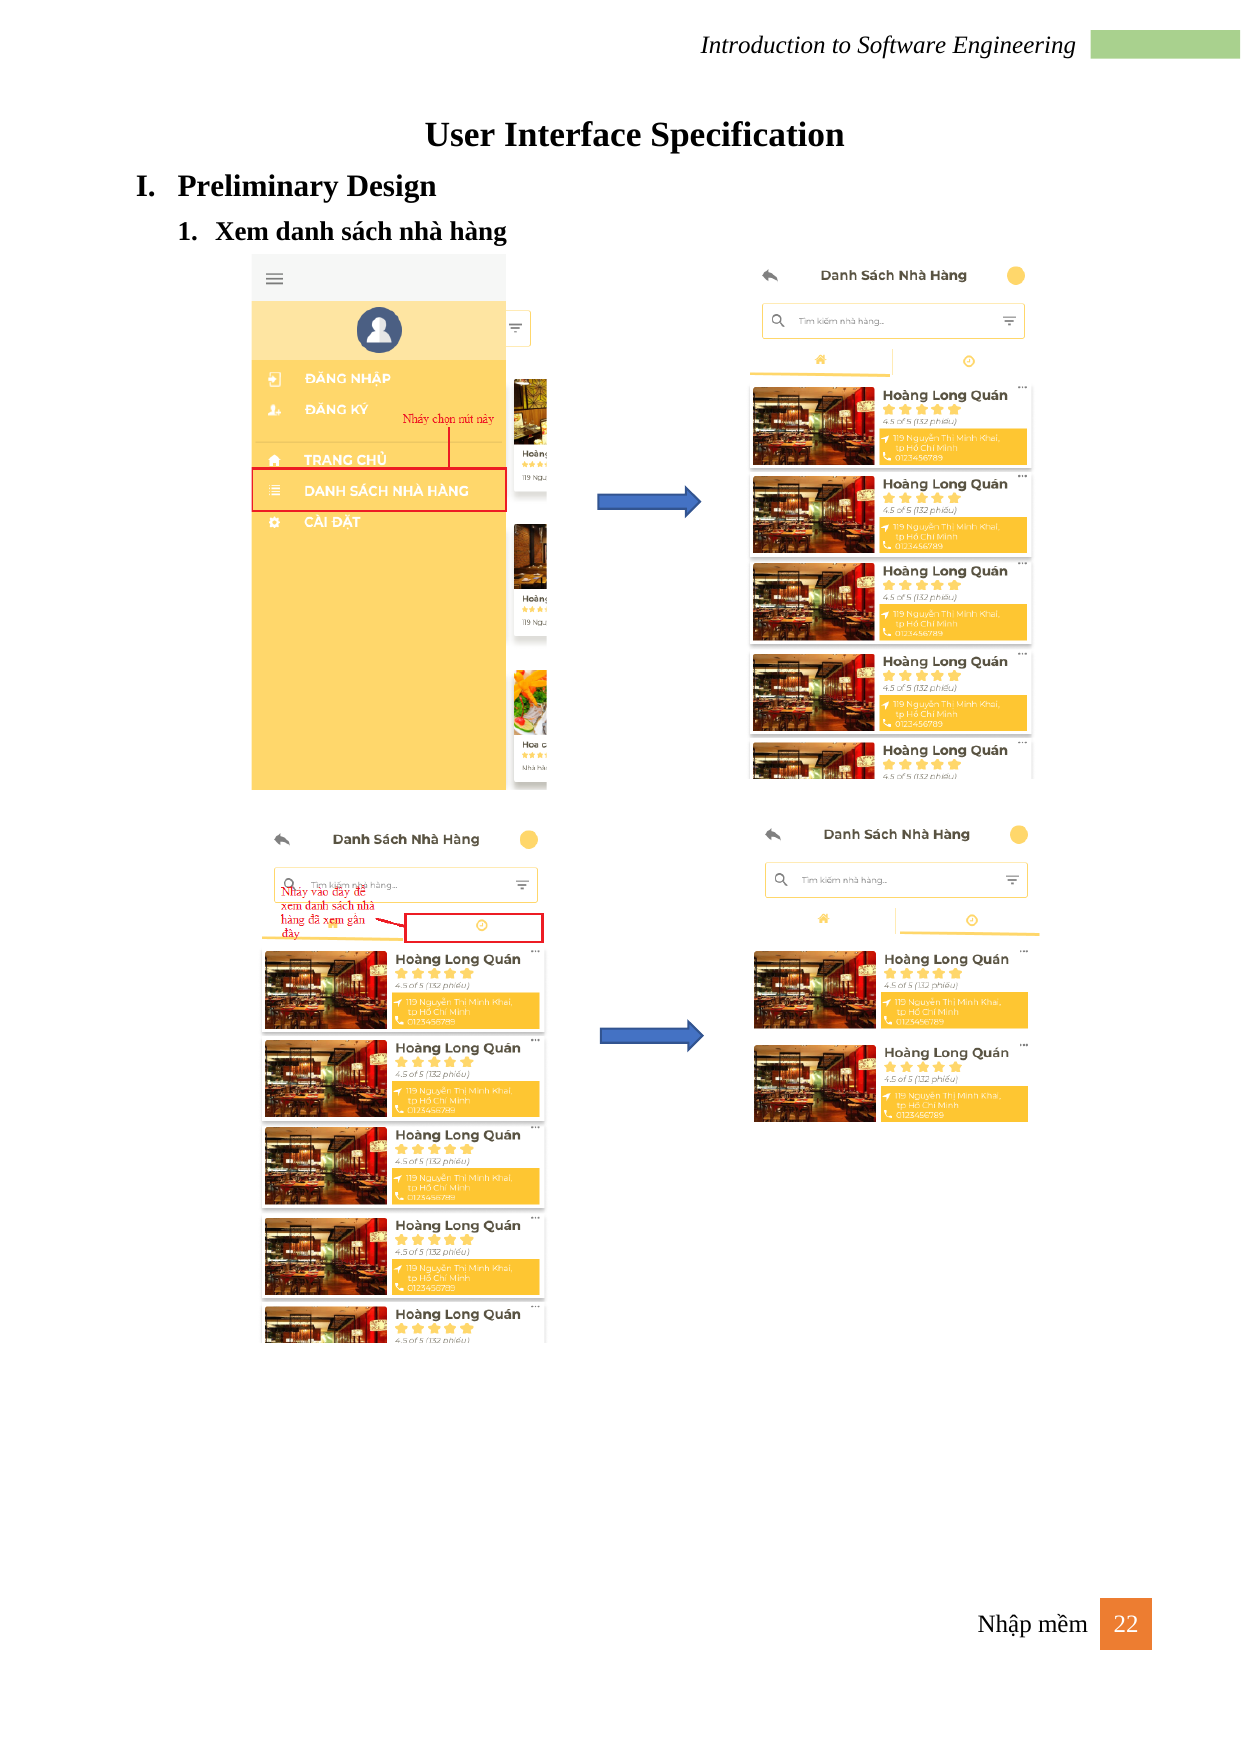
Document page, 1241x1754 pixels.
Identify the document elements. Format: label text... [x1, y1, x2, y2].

picture [251, 254, 547, 790]
picture [745, 253, 1041, 779]
list Xem danh sách nhà hàng [177, 215, 1152, 247]
list Preliminary Design [156, 167, 1152, 203]
subtitle User Interface Specification [118, 114, 1152, 154]
picture [748, 812, 1044, 1338]
picture [257, 817, 553, 1343]
